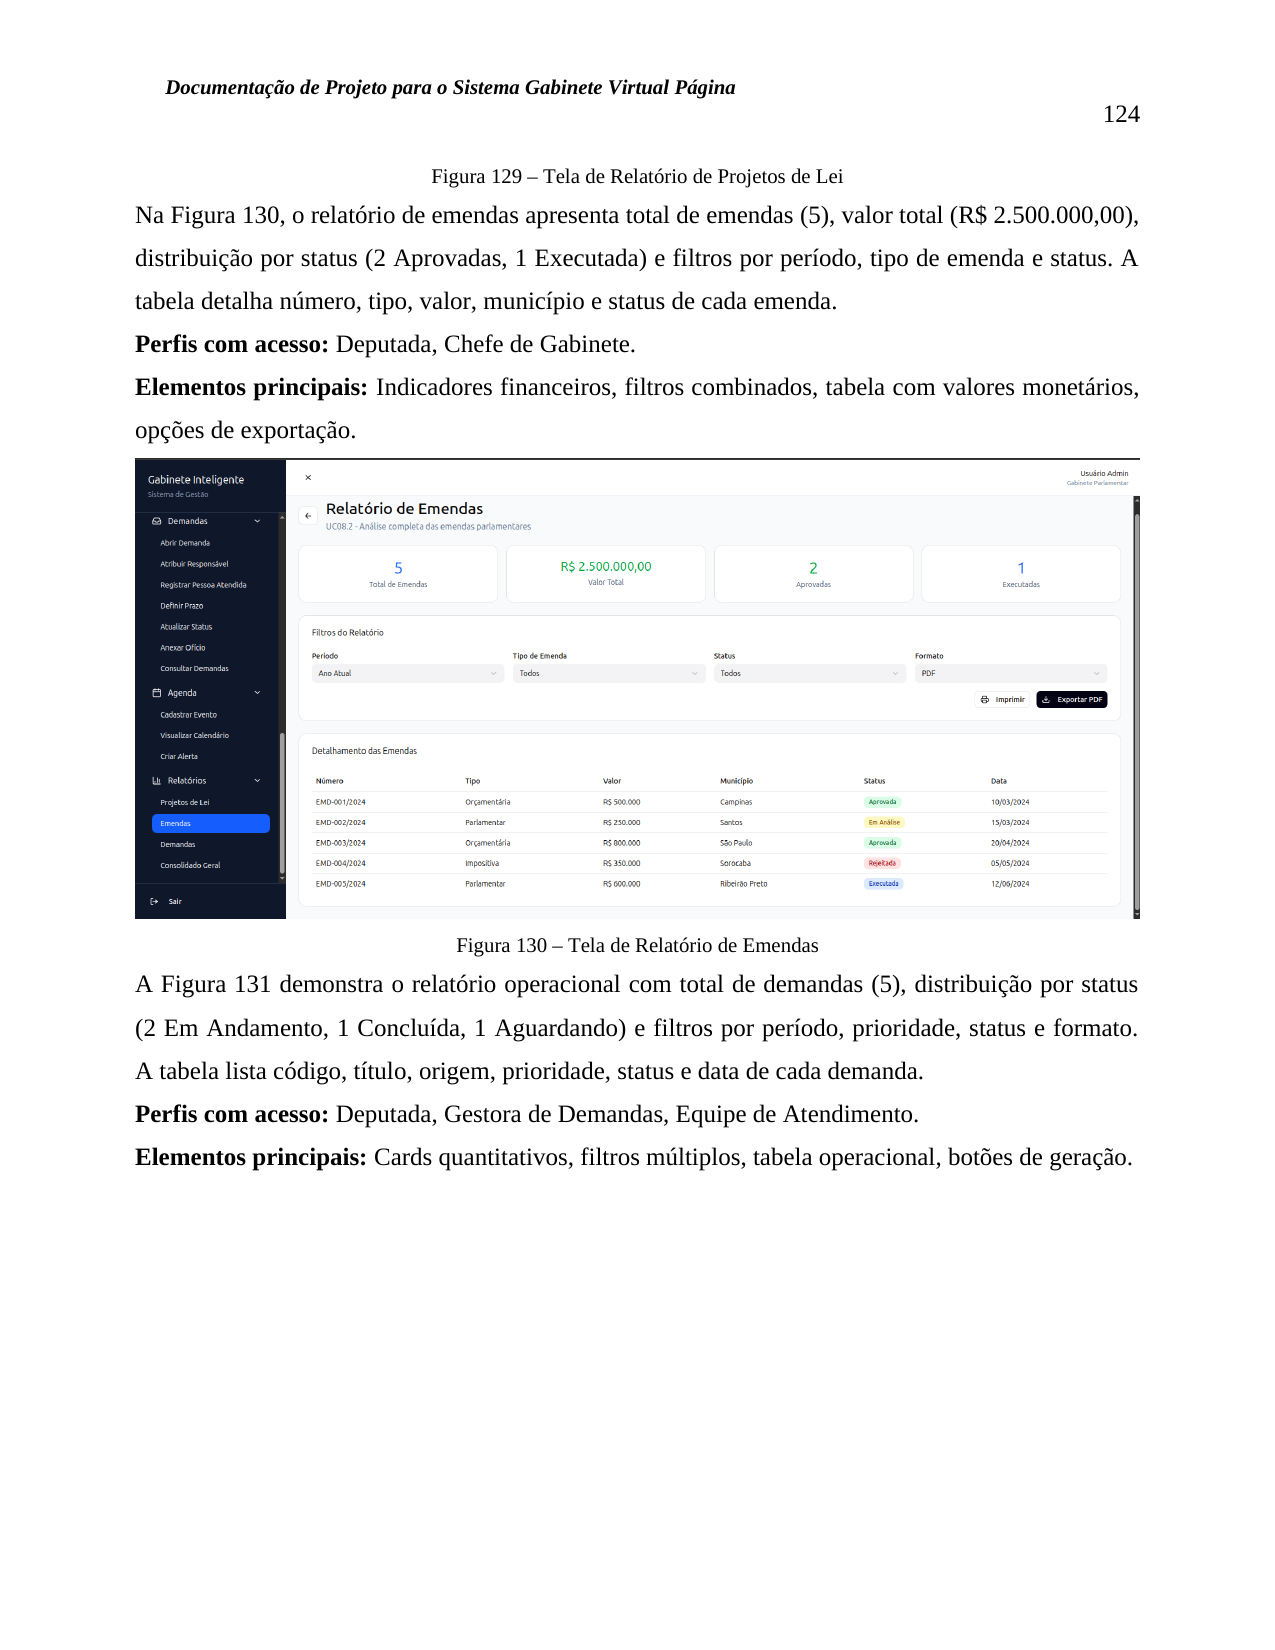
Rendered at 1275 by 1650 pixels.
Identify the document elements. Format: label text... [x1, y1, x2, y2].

text Figura 130 – Tela de Relatório de Emendas [135, 933, 1140, 957]
text Na Figura 130, o relatório de emendas apresenta total de emendas (5), valor total (R$ 2.500.000,00), distribuição por status (2 Aprovadas, 1 Executada) e filtros por período, tipo de emenda e status. A tabela detalha número, tipo, valor, município e status de cada emenda. [135, 200, 1140, 315]
picture [135, 458, 1140, 919]
text Figura 129 – Tela de Relatório de Projetos de Lei [135, 164, 1140, 188]
text Elementos principais: Cards quantitativos, filtros múltiplos, tabela operacional, botões de geração. [135, 1142, 1140, 1171]
text Perfis com acesso: Deputada, Chefe de Gabinete. [135, 329, 1140, 358]
text Elementos principais: Indicadores financeiros, filtros combinados, tabela com valores monetários, opções de exportação. [135, 372, 1140, 444]
text Perfis com acesso: Deputada, Gestora de Demandas, Equipe de Atendimento. [135, 1099, 1140, 1128]
text A Figura 131 demonstra o relatório operacional com total de demandas (5), distribuição por status (2 Em Andamento, 1 Concluída, 1 Aguardando) e filtros por período, prioridade, status e formato. A tabela lista código, título, origem, prioridade, status e data de cada demanda. [135, 969, 1140, 1084]
